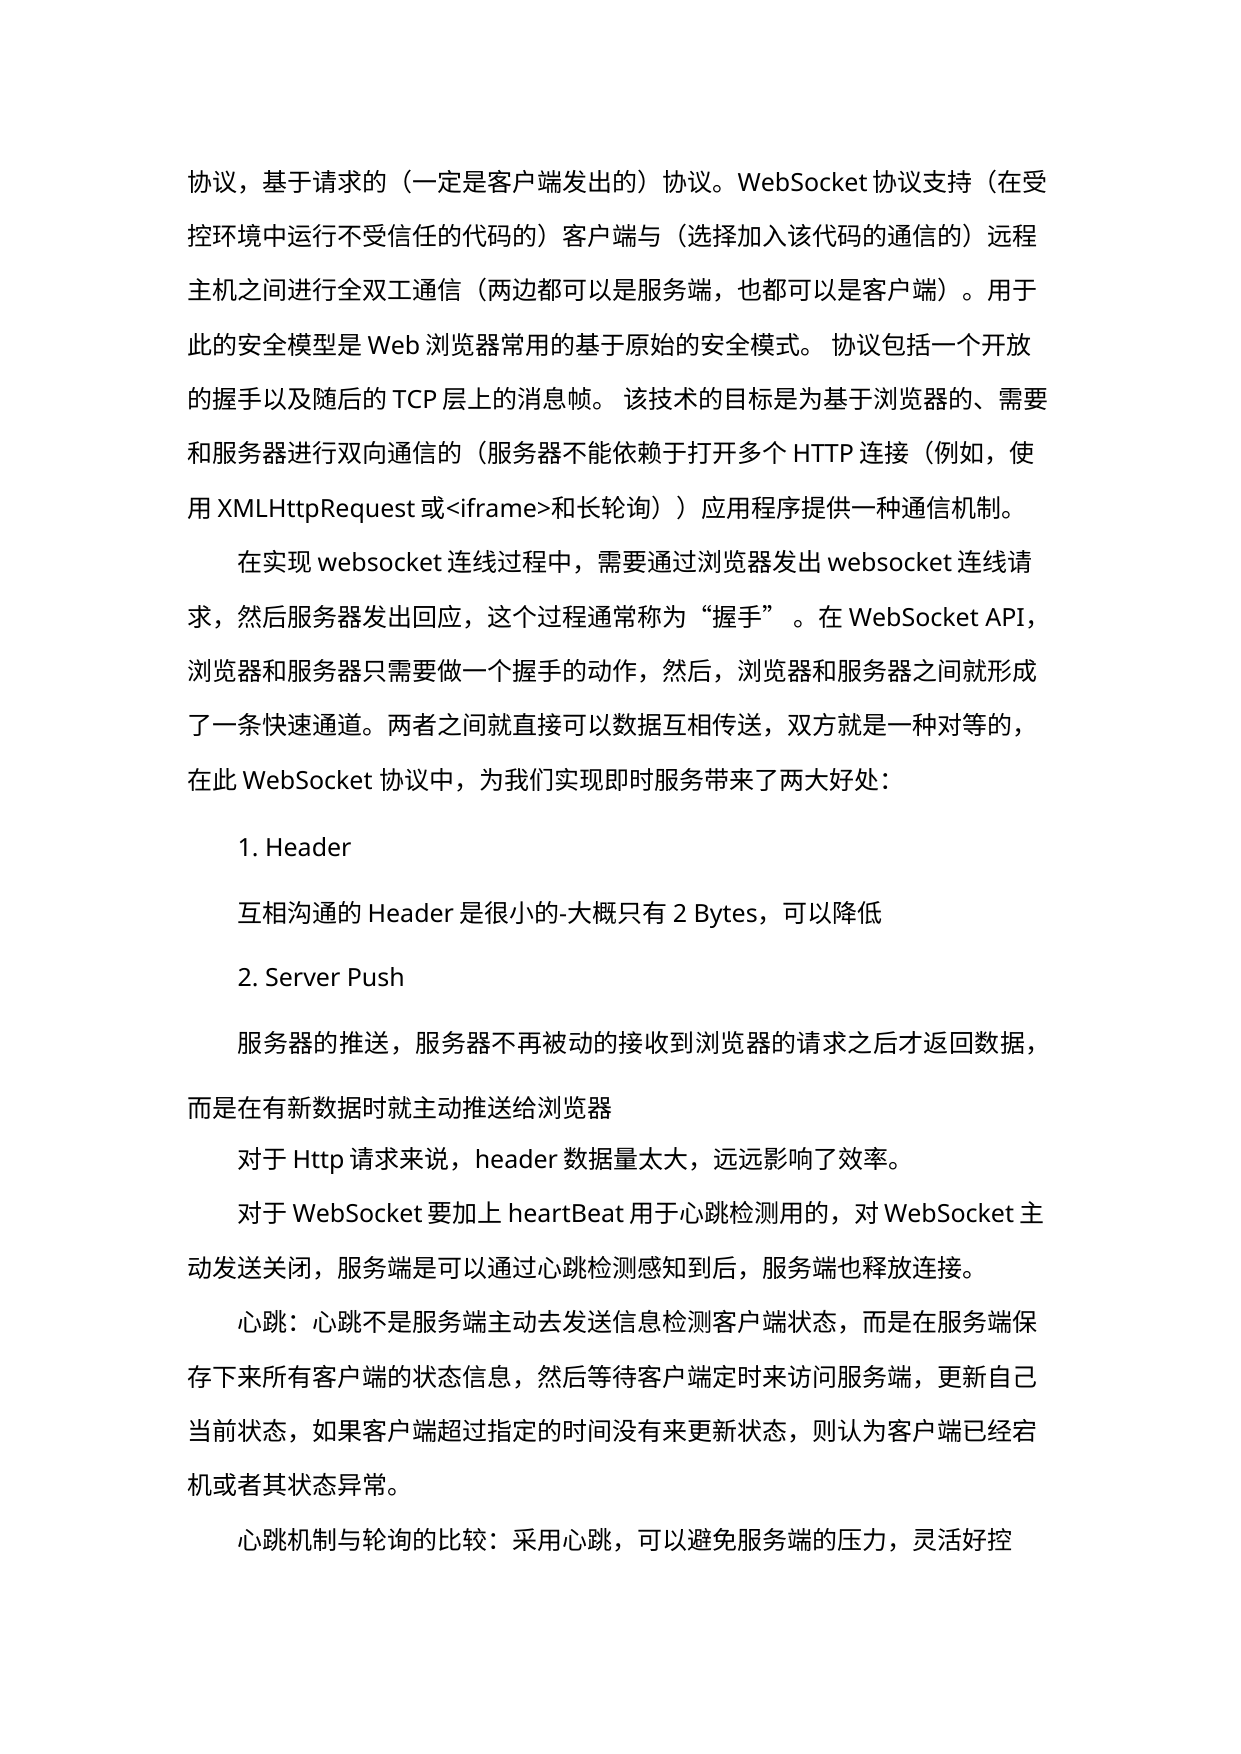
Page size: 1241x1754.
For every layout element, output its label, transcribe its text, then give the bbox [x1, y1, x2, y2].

text 心跳：心跳不是服务端主动去发送信息检测客户端状态，而是在服务端保存下来所有客户端的状态信息，然后等待客户端定时来访问服务端，更新自己当前状态，如果客户端超过指定的时间没有来更新状态，则认为客户端已经宕机或者其状态异常。 [187, 1303, 1053, 1502]
text 对于Http请求来说，header数据量太大，远远影响了效率。 [187, 1139, 1053, 1176]
text 服务器的推送，服务器不再被动的接收到浏览器的请求之后才返回数据，而是在有新数据时就主动推送给浏览器 [187, 1009, 1053, 1139]
text 对于WebSocket要加上heartBeat用于心跳检测用的，对WebSocket主动发送关闭，服务端是可以通过心跳检测感知到后，服务端也释放连接。 [187, 1194, 1053, 1284]
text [187, 1520, 1053, 1556]
text 互相沟通的Header是很小的-大概只有 2 Bytes，可以降低 [187, 879, 1053, 944]
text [187, 162, 1053, 524]
text 2. Server Push [187, 944, 1053, 1009]
text 在实现websocket连线过程中，需要通过浏览器发出websocket连线请求，然后服务器发出回应，这个过程通常称为“握手” 。在 WebSocket API，浏览器和服务器只需要做一个握手的动作，然后，浏览器和服务器之间就形成了一条快速通道。两者之间就直接可以数据互相传送，双方就是一种对等的，在此WebSocket 协议中，为我们实现即时服务带来了两大好处： [187, 543, 1053, 796]
text 1. Header [187, 814, 1053, 879]
